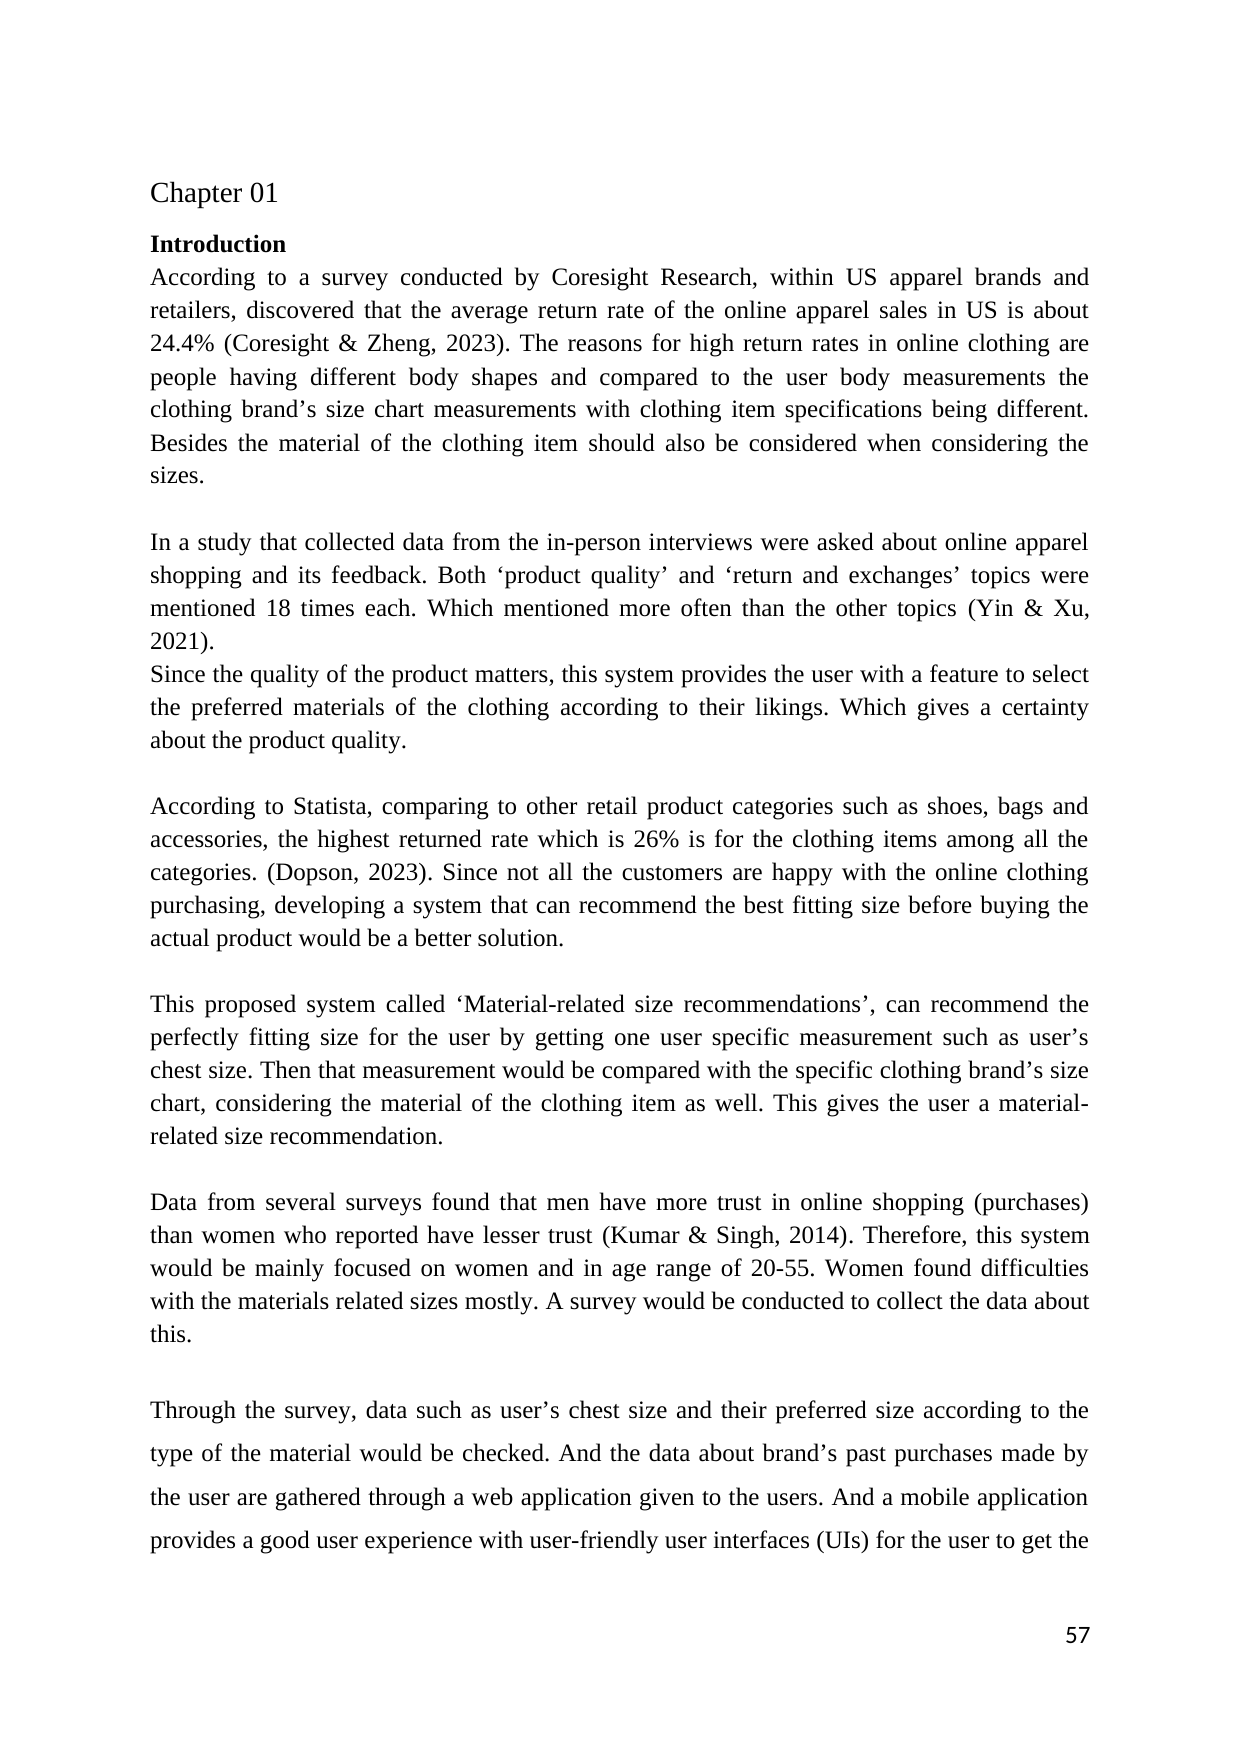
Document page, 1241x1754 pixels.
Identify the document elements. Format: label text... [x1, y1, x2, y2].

text Since the quality of the product matters, this system provides the user with a feature to select the preferred materials of the clothing according to their likings. Which gives a certainty about the product quality. [150, 659, 1090, 753]
text Data from several surveys found that men have more trust in online shopping (purchases) than women who reported have lesser trust. Therefore, this system would be mainly focused on women and in age range of 20-55. Women found difficulties with the materials related sizes mostly. A survey would be conducted to collect the data about this. [150, 1187, 1090, 1348]
text This proposed system called ‘Material-related size recommendations’, can recommend the perfectly fitting size for the user by getting one user specific measurement such as user’s chest size. Then that measurement would be compared with the specific clothing brand’s size chart, considering the material of the clothing item as well. This gives the user a material-related size recommendation. [150, 989, 1090, 1150]
subtitle Chapter 01 [150, 175, 1090, 208]
text According to Statista, comparing to other retail product categories such as shoes, bags and accessories, the highest returned rate which is 26% is for the clothing items among all the categories.. Since not all the customers are happy with the online clothing purchasing, developing a system that can recommend the best fitting size before buying the actual product would be a better solution. [150, 791, 1090, 952]
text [150, 1395, 1090, 1553]
text In a study that collected data from the in-person interviews were asked about online apparel shopping and its feedback. Both ‘product quality’ and ‘return and exchanges’ topics were mentioned 18 times each. Which mentioned more often than the other topics. [150, 527, 1090, 654]
subtitle Introduction [150, 229, 1090, 258]
text According to a survey conducted by Coresight Research, within US apparel brands and retailers, discovered that the average return rate of the online apparel sales in US is about 24.4% . The reasons for high return rates in online clothing are people having different body shapes and compared to the user body measurements the clothing brand’s size chart measurements with clothing item specifications being different. Besides the material of the clothing item should also be considered when considering the sizes. [150, 262, 1090, 489]
